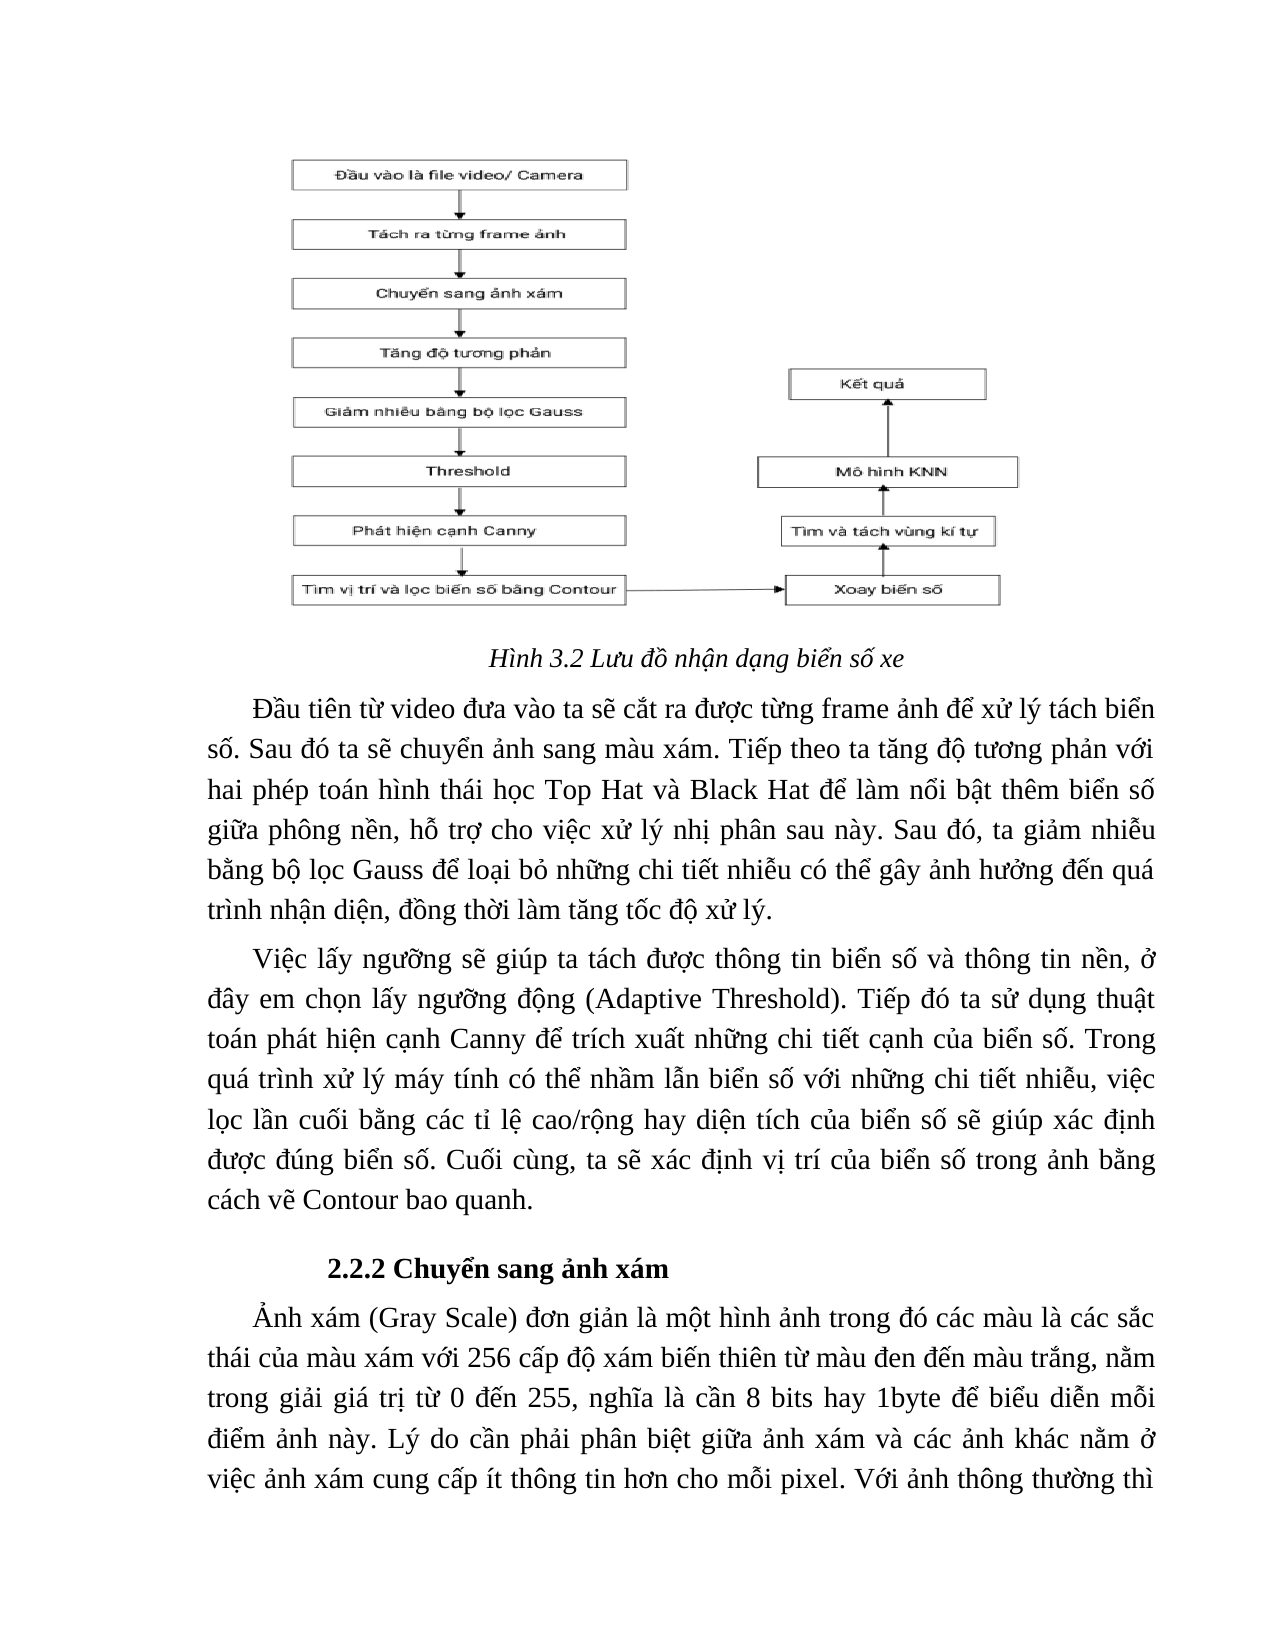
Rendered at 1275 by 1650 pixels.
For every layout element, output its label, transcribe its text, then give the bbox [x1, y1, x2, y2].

text Việc lấy ngưỡng sẽ giúp ta tách được thông tin biển số và thông tin nền, ở đây em chọn lấy ngưỡng động (Adaptive Threshold). Tiếp đó ta sử dụng thuật toán phát hiện cạnh Canny để trích xuất những chi tiết cạnh của biển số. Trong quá trình xử lý máy tính có thể nhầm lẫn biển số với những chi tiết nhiễu, việc lọc lần cuối bằng các tỉ lệ cao/rộng hay diện tích của biển số sẽ giúp xác định được đúng biển số. Cuối cùng, ta sẽ xác định vị trí của biển số trong ảnh bằng cách vẽ Contour bao quanh. [207, 941, 1156, 1216]
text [207, 1300, 1156, 1494]
text Hình 3.2 Lưu đồ nhận dạng biển số xe [207, 643, 1156, 674]
picture [252, 147, 1047, 628]
text Đầu tiên từ video đưa vào ta sẽ cắt ra được từng frame ảnh để xử lý tách biển số. Sau đó ta sẽ chuyển ảnh sang màu xám. Tiếp theo ta tăng độ tương phản với hai phép toán hình thái học Top Hat và Black Hat để làm nổi bật thêm biển số giữa phông nền, hỗ trợ cho việc xử lý nhị phân sau này. Sau đó, ta giảm nhiễu bằng bộ lọc Gauss để loại bỏ những chi tiết nhiễu có thể gây ảnh hưởng đến quá trình nhận diện, đồng thời làm tăng tốc độ xử lý. [207, 691, 1156, 926]
subtitle Chuyển sang ảnh xám [282, 1252, 1156, 1285]
